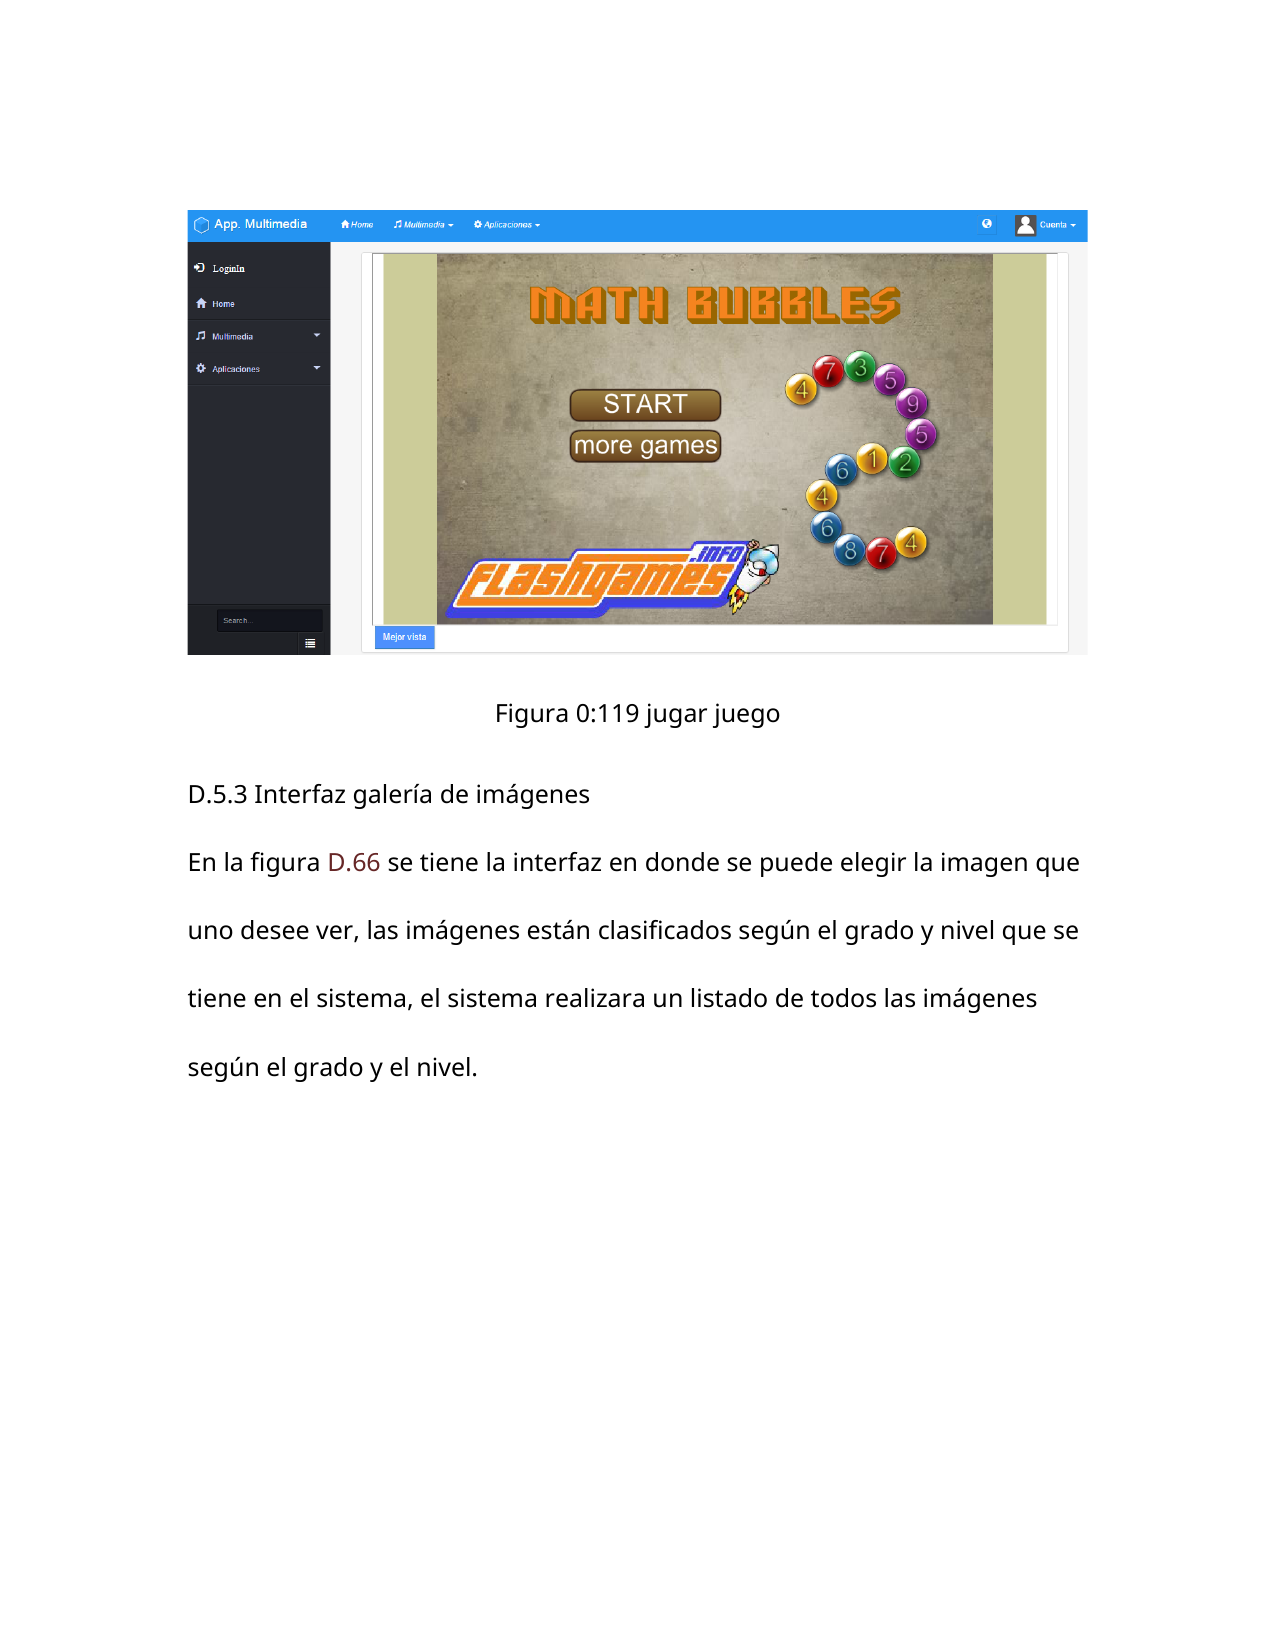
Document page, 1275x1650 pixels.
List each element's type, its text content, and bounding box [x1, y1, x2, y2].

text En la figura D.66 se tiene la interfaz en donde se puede elegir la imagen que uno desee ver, las imágenes están clasificados según el grado y nivel que se tiene en el sistema, el sistema realizara un listado de todos las imágenes según el grado y el nivel. [187, 845, 1087, 1083]
text D.5.3 Interfaz galería de imágenes [187, 777, 1087, 811]
